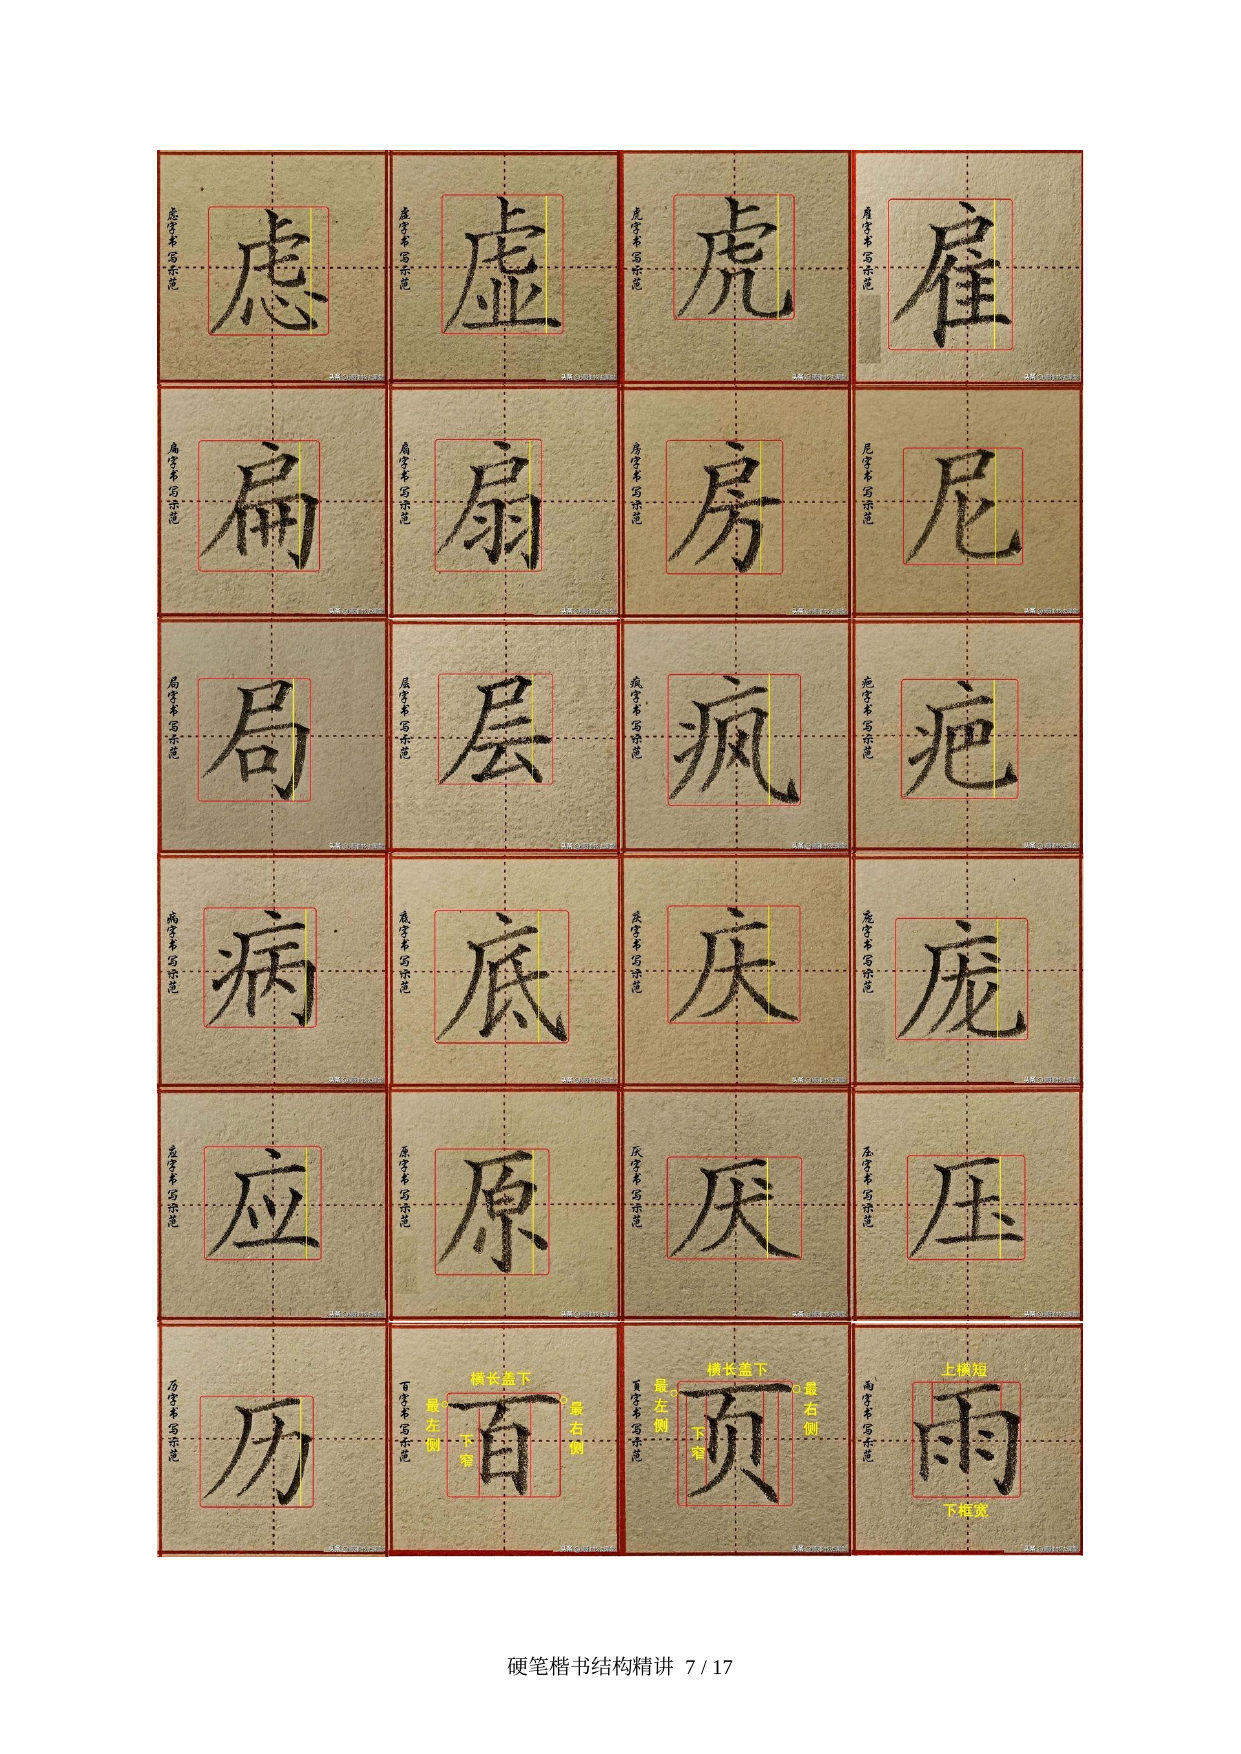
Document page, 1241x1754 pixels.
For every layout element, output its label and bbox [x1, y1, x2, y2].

picture [156, 150, 1084, 1557]
